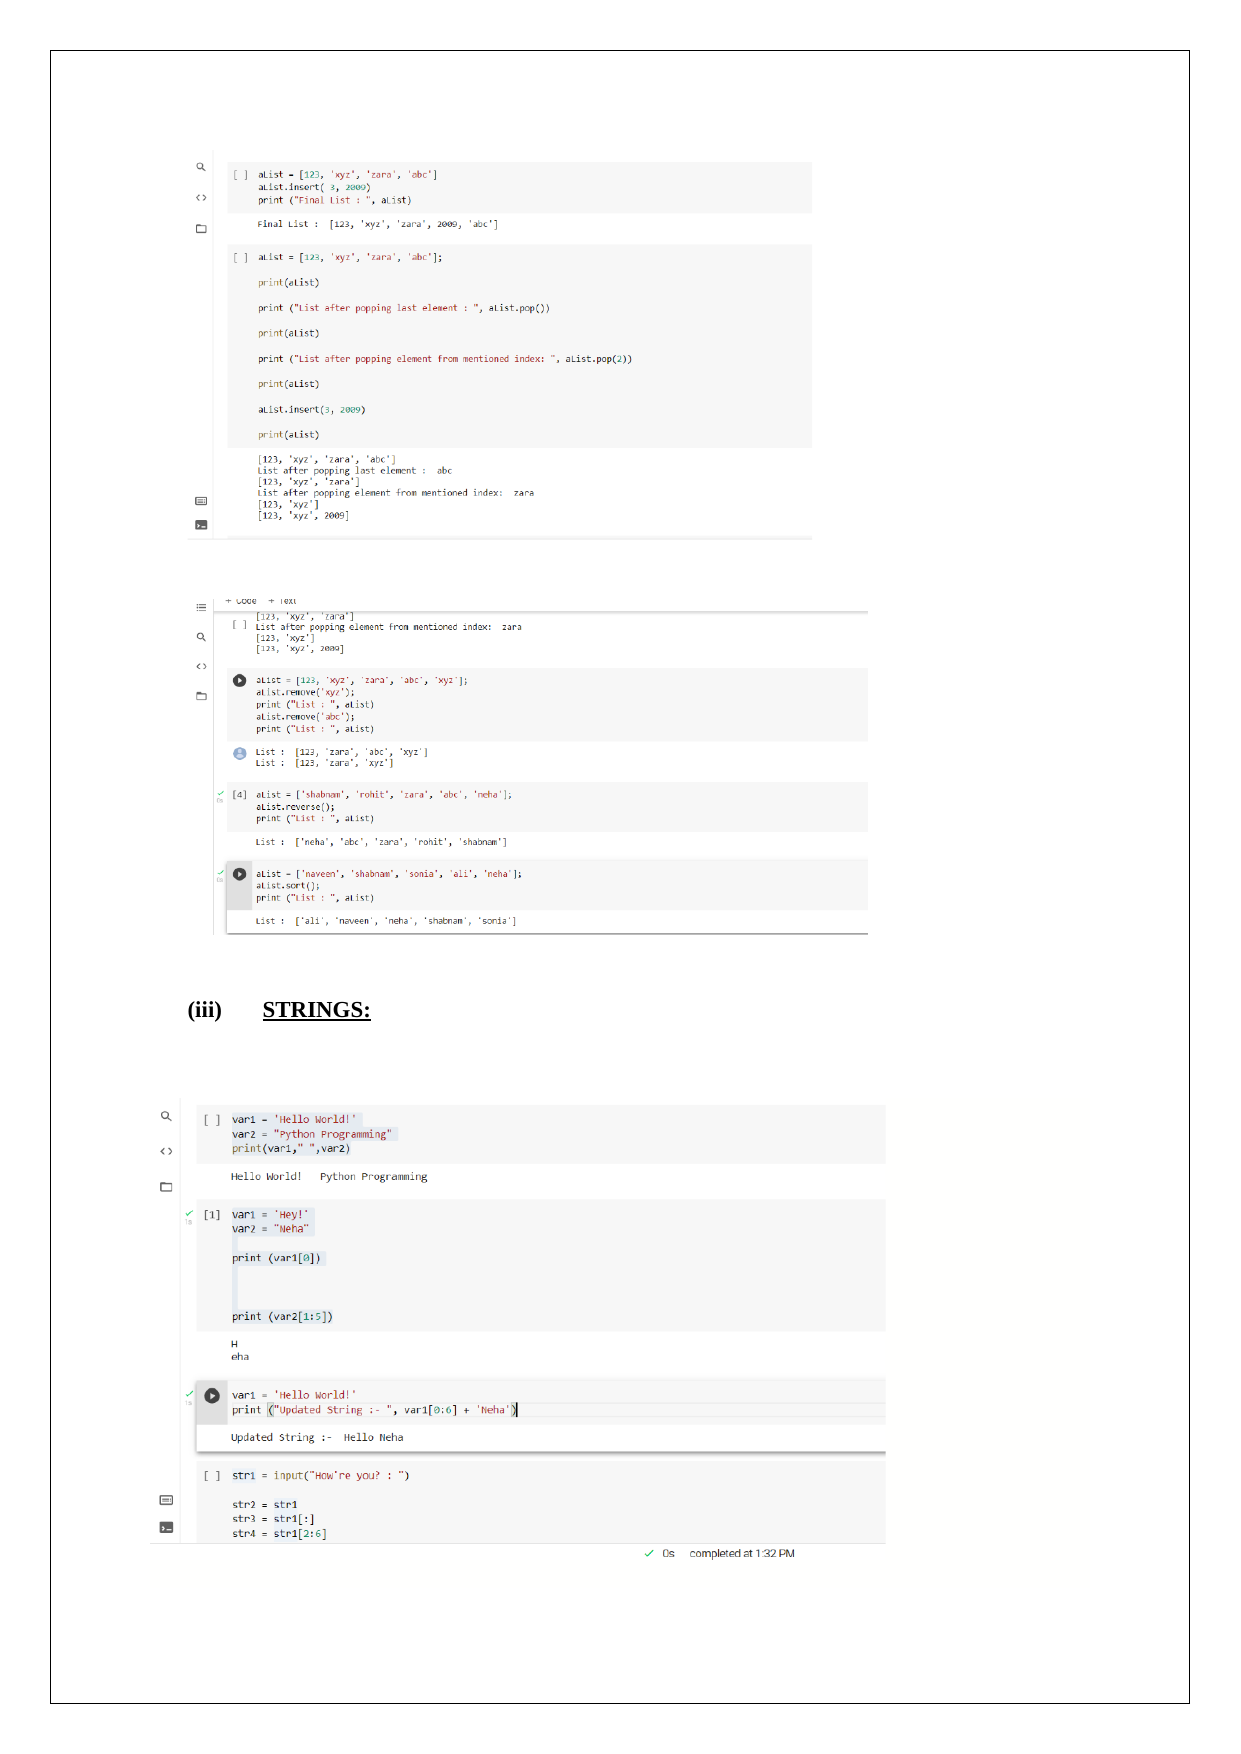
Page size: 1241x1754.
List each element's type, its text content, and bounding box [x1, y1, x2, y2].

list STRINGS: [187, 996, 1090, 1023]
picture [150, 1098, 886, 1560]
picture [189, 599, 868, 935]
picture [187, 150, 813, 541]
